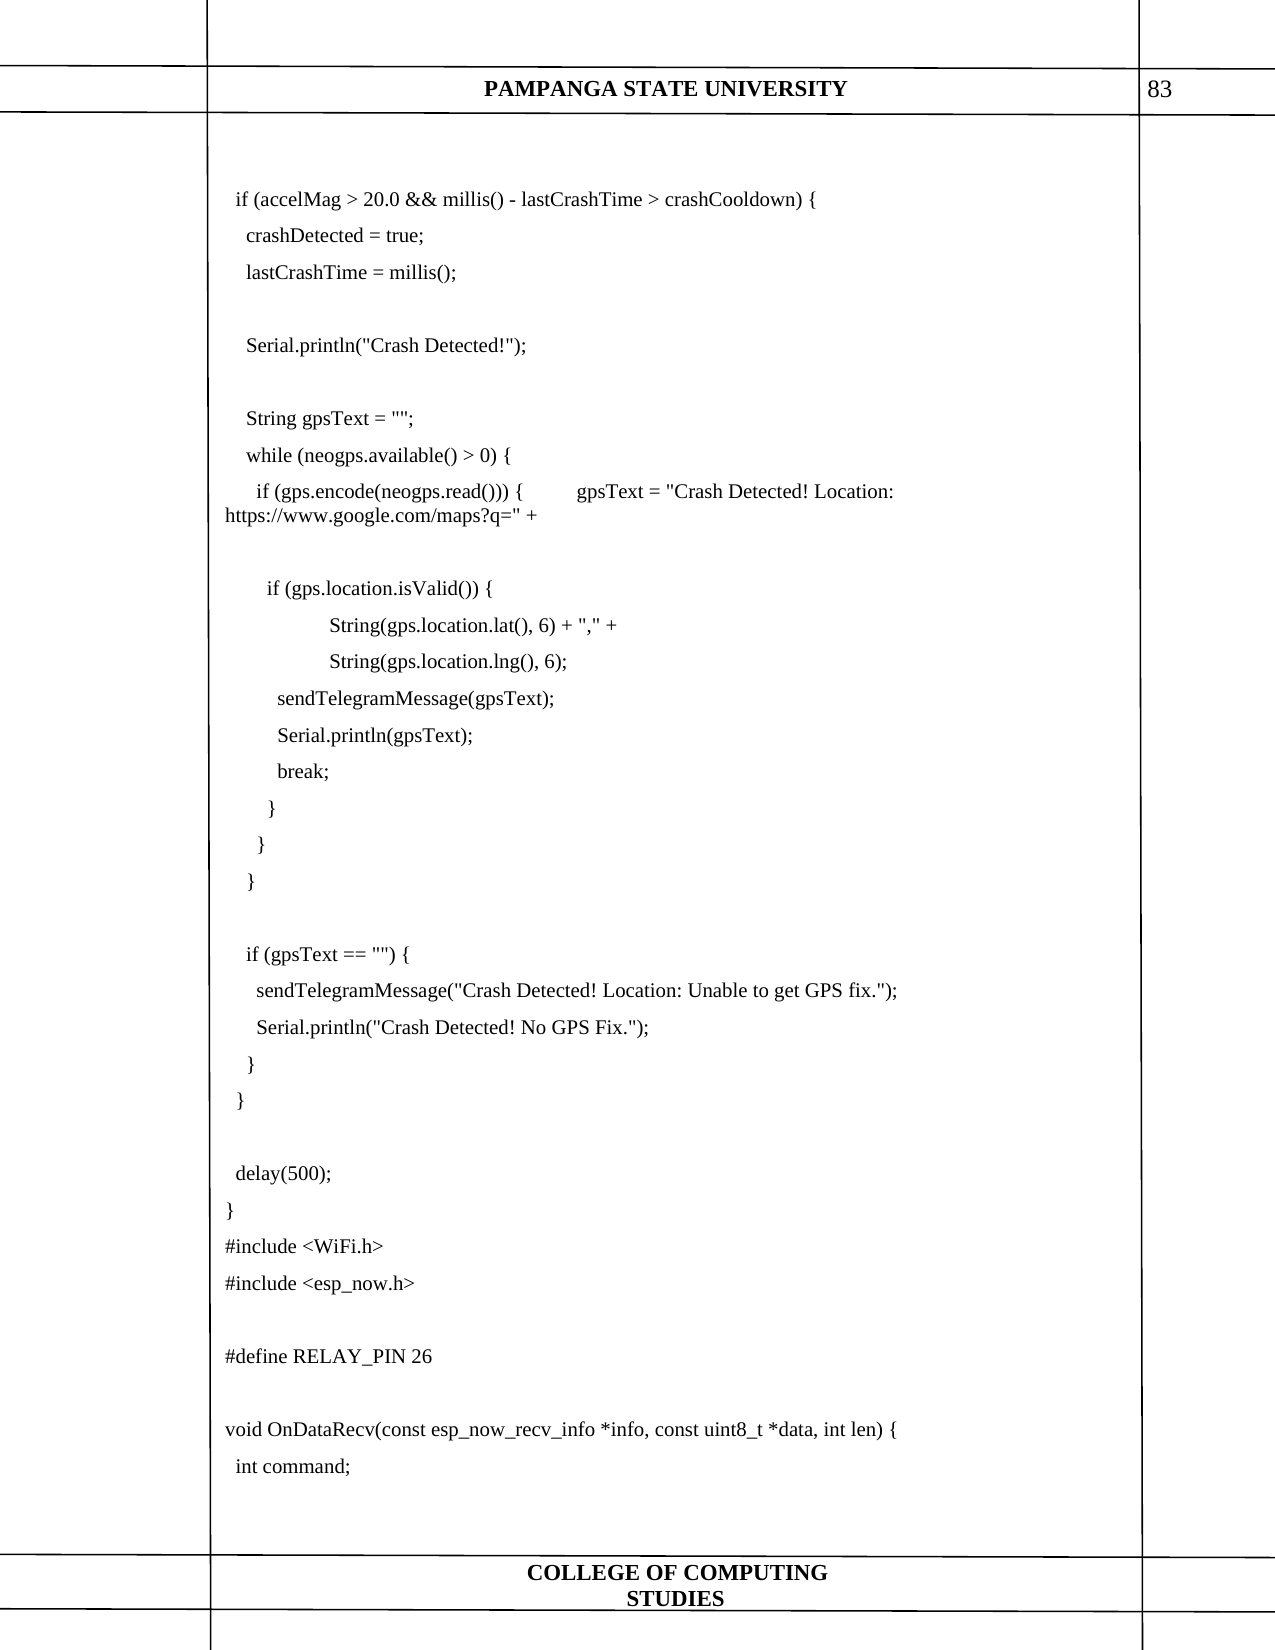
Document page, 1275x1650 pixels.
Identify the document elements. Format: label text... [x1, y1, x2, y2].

text sendTelegramMessage("Crash Detected! Location: Unable to get GPS fix."); [225, 978, 1125, 1002]
text } [225, 796, 1125, 820]
text sendTelegramMessage(gpsText); [225, 686, 1125, 710]
text if (gps.encode(neogps.read())) { gpsText = "Crash Detected! Location: https://www.google.com/maps?q=" + [225, 479, 1125, 527]
text } [225, 832, 1125, 856]
text int command; [225, 1454, 1125, 1478]
text String(gps.location.lng(), 6); [225, 649, 1125, 673]
text } [225, 1052, 1125, 1076]
text if (gpsText == "") { [225, 942, 1125, 966]
text #include <esp_now.h> [225, 1271, 1125, 1295]
text Serial.println("Crash Detected! No GPS Fix."); [225, 1015, 1125, 1039]
text } [225, 1198, 1125, 1222]
text #include <WiFi.h> [225, 1234, 1125, 1258]
text String(gps.location.lat(), 6) + "," + [225, 613, 1125, 637]
text while (neogps.available() > 0) { [225, 442, 1125, 467]
text break; [225, 759, 1125, 783]
text crashDetected = true; [225, 223, 1125, 247]
text if (accelMag > 20.0 && millis() - lastCrashTime > crashCooldown) { [225, 187, 1125, 211]
text } [225, 1088, 1125, 1112]
text void OnDataRecv(const esp_now_recv_info *info, const uint8_t *data, int len) { [225, 1417, 1125, 1441]
text if (gps.location.isValid()) { [225, 576, 1125, 600]
text Serial.println("Crash Detected!"); [225, 333, 1125, 357]
text } [225, 869, 1125, 893]
text delay(500); [225, 1161, 1125, 1185]
text String gpsText = ""; [225, 406, 1125, 430]
text Serial.println(gpsText); [225, 722, 1125, 747]
text #define RELAY_PIN 26 [225, 1344, 1125, 1368]
text lastCrashTime = millis(); [225, 260, 1125, 284]
